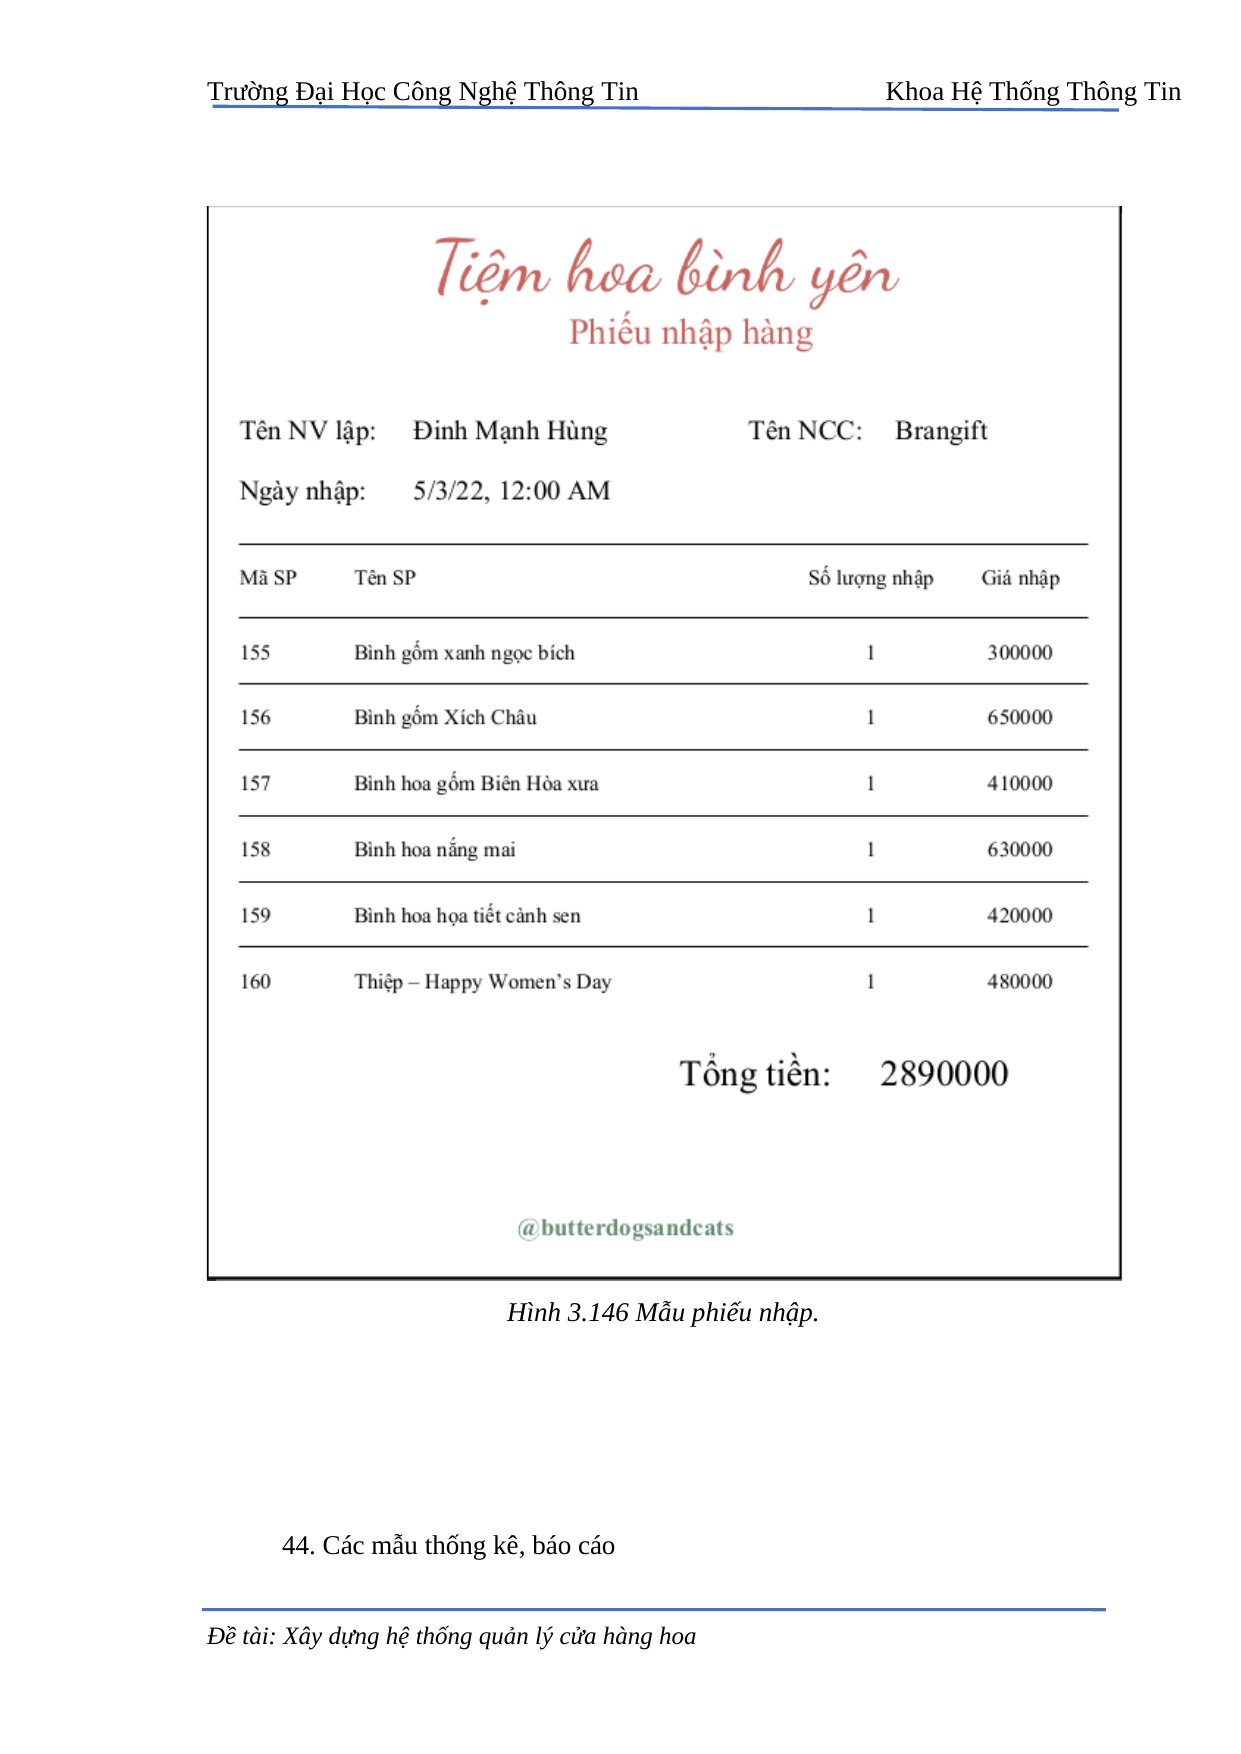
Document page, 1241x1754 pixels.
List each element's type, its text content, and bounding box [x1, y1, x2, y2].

text 44. Các mẫu thống kê, báo cáo [207, 1529, 1122, 1561]
picture [206, 206, 1123, 1281]
text Hình 3.146 Mẫu phiếu nhập. [207, 1296, 1122, 1327]
